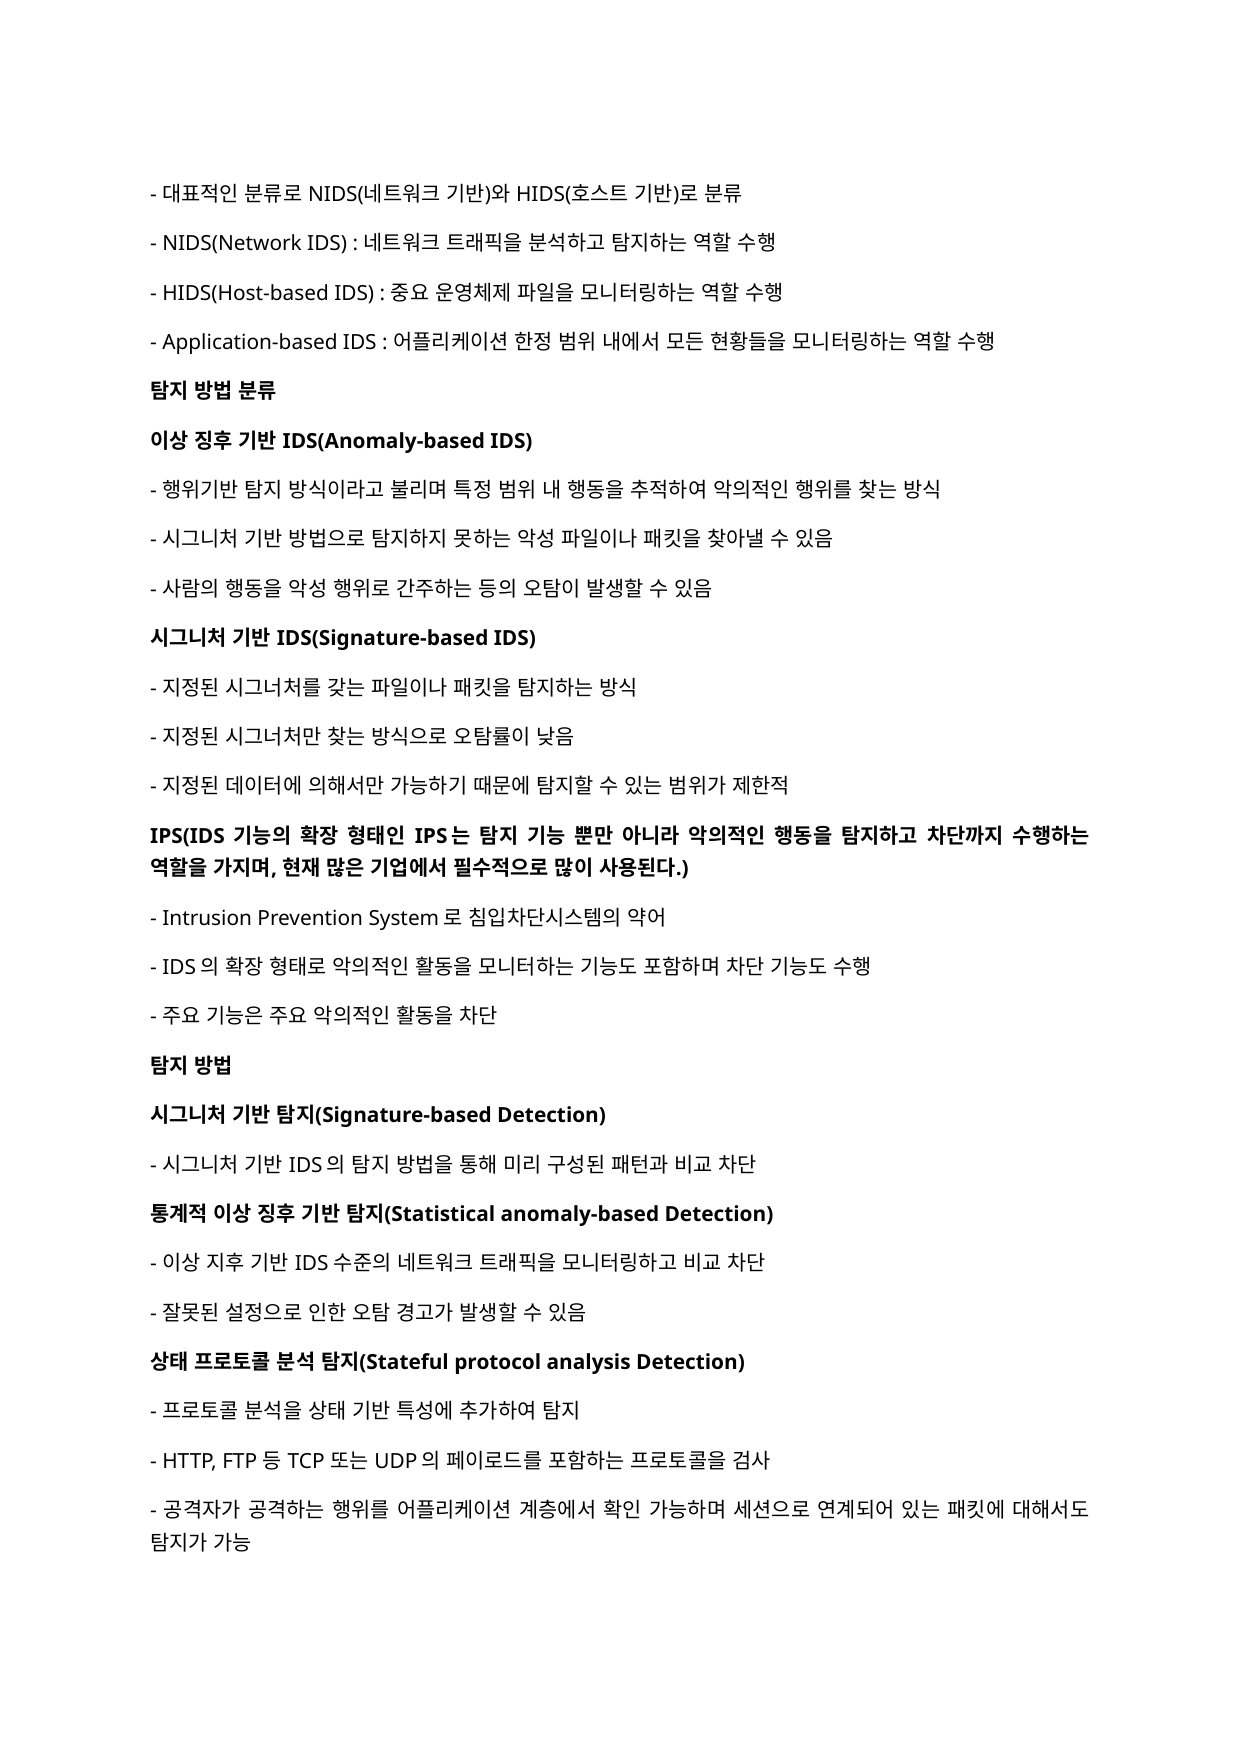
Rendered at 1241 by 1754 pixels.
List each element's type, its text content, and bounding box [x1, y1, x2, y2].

text 통계적 이상 징후 기반 탐지(Statistical anomaly-based Detection) [150, 1197, 1090, 1227]
text - 주요 기능은 주요 악의적인 활동을 차단 [150, 1000, 1090, 1030]
text - Application-based IDS : 어플리케이션 한정 범위 내에서 모든 현황들을 모니터링하는 역할 수행 [150, 325, 1090, 356]
text - IDS의 확장 형태로 악의적인 활동을 모니터하는 기능도 포함하며 차단 기능도 수행 [150, 950, 1090, 981]
text - 잘못된 설정으로 인한 오탐 경고가 발생할 수 있음 [150, 1296, 1090, 1326]
text - 행위기반 탐지 방식이라고 불리며 특정 범위 내 행동을 추적하여 악의적인 행위를 찾는 방식 [150, 473, 1090, 504]
text - 지정된 시그너처를 갖는 파일이나 패킷을 탐지하는 방식 [150, 671, 1090, 701]
text 탐지 방법 [150, 1049, 1090, 1079]
text - 지정된 시그너처만 찾는 방식으로 오탐률이 낮음 [150, 720, 1090, 751]
text - 이상 지후 기반 IDS 수준의 네트워크 트래픽을 모니터링하고 비교 차단 [150, 1247, 1090, 1277]
text - HIDS(Host-based IDS) : 중요 운영체제 파일을 모니터링하는 역할 수행 [150, 276, 1090, 306]
text - 대표적인 분류로 NIDS(네트워크 기반)와 HIDS(호스트 기반)로 분류 [150, 177, 1090, 207]
text - HTTP, FTP 등 TCP 또는 UDP의 페이로드를 포함하는 프로토콜을 검사 [150, 1444, 1090, 1474]
text 시그니처 기반 탐지(Signature-based Detection) [150, 1098, 1090, 1129]
text - 지정된 데이터에 의해서만 가능하기 때문에 탐지할 수 있는 범위가 제한적 [150, 769, 1090, 800]
text - 시그니처 기반 방법으로 탐지하지 못하는 악성 파일이나 패킷을 찾아낼 수 있음 [150, 523, 1090, 553]
text - 사람의 행동을 악성 행위로 간주하는 등의 오탐이 발생할 수 있음 [150, 572, 1090, 602]
text - 시그니처 기반 IDS의 탐지 방법을 통해 미리 구성된 패턴과 비교 차단 [150, 1148, 1090, 1178]
text 이상 징후 기반 IDS(Anomaly-based IDS) [150, 424, 1090, 454]
text - Intrusion Prevention System로 침입차단시스템의 약어 [150, 901, 1090, 931]
text - 공격자가 공격하는 행위를 어플리케이션 계층에서 확인 가능하며 세션으로 연계되어 있는 패킷에 대해서도 탐지가 가능 [150, 1493, 1090, 1556]
text - 프로토콜 분석을 상태 기반 특성에 추가하여 탐지 [150, 1395, 1090, 1425]
text 상태 프로토콜 분석 탐지(Stateful protocol analysis Detection) [150, 1345, 1090, 1376]
text 탐지 방법 분류 [150, 375, 1090, 405]
text - NIDS(Network IDS) : 네트워크 트래픽을 분석하고 탐지하는 역할 수행 [150, 227, 1090, 257]
text 시그니처 기반 IDS(Signature-based IDS) [150, 621, 1090, 652]
text IPS(IDS 기능의 확장 형태인 IPS는 탐지 기능 뿐만 아니라 악의적인 행동을 탐지하고 차단까지 수행하는 역할을 가지며, 현재 많은 기업에서 필수적으로 많이 사용된다.) [150, 819, 1090, 882]
